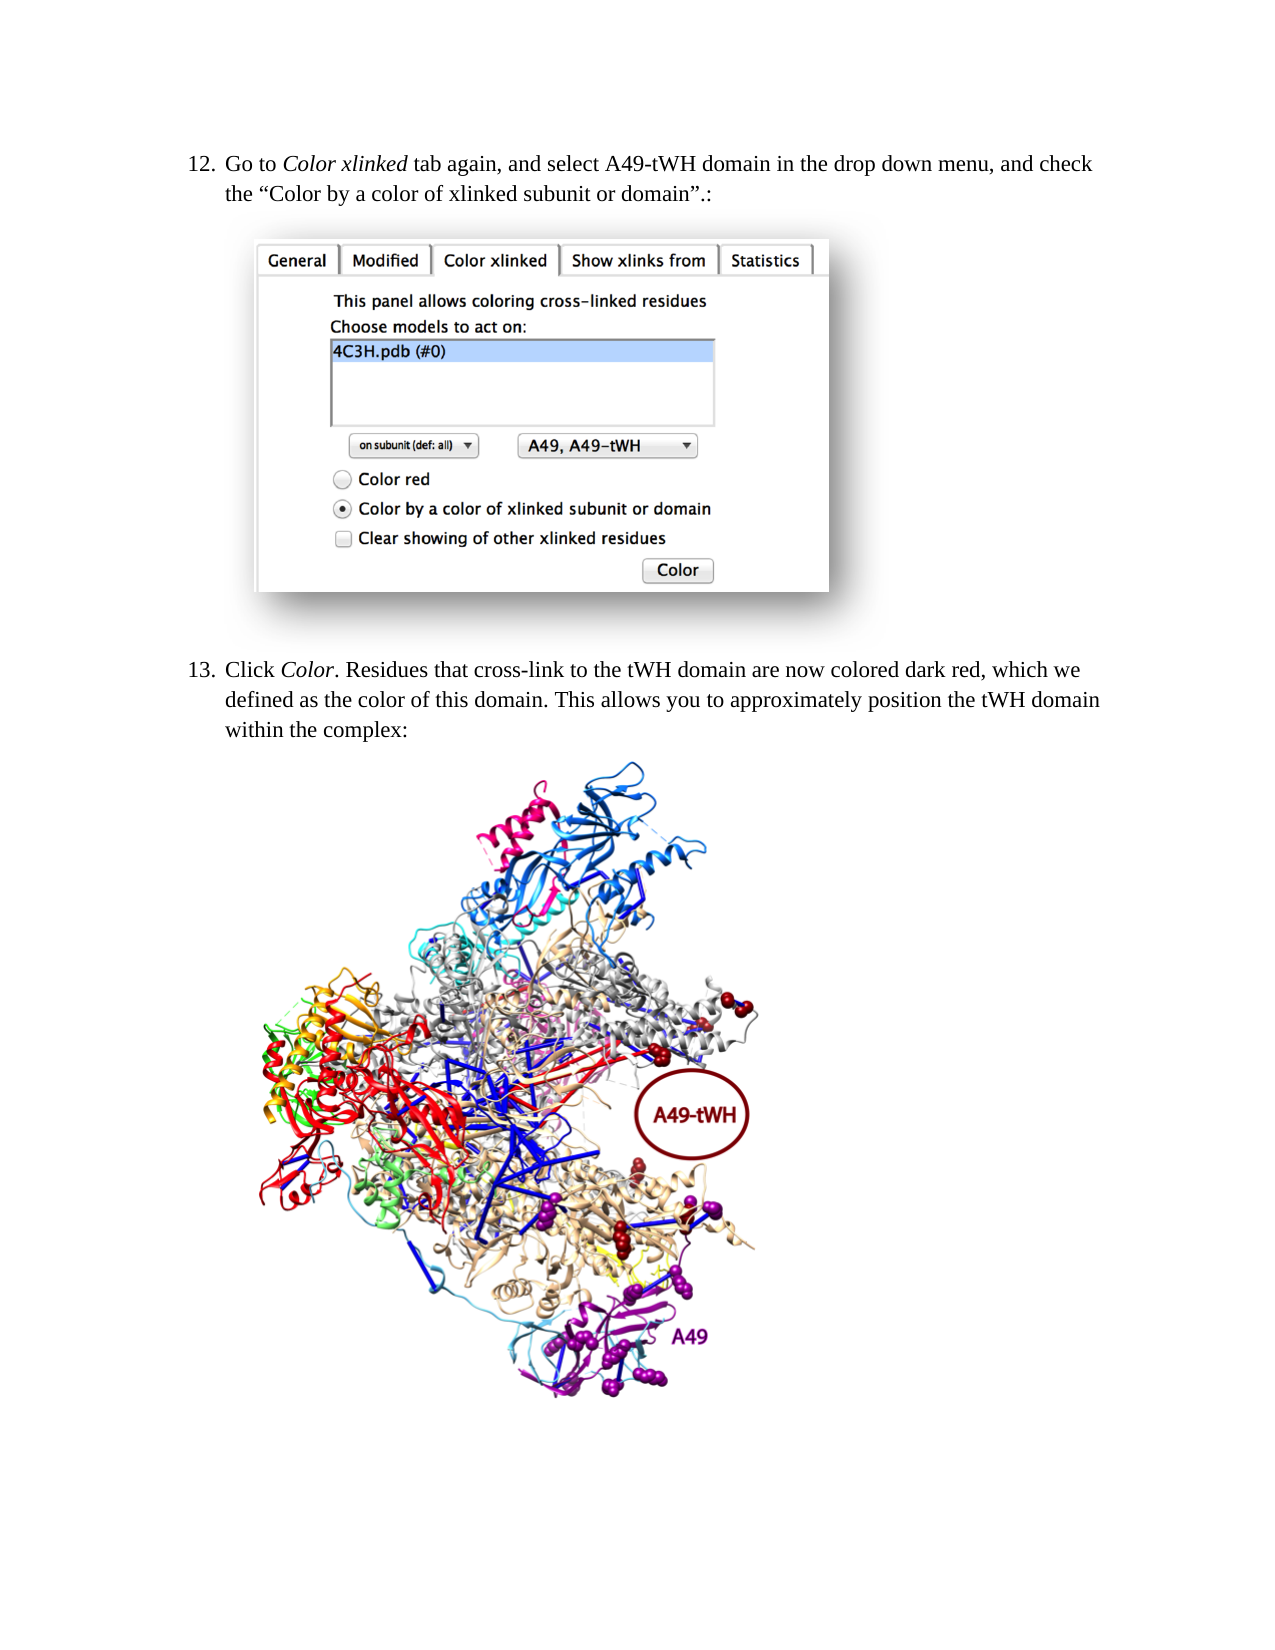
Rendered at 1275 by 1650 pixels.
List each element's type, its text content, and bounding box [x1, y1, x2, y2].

picture [225, 746, 815, 1418]
picture [254, 239, 829, 592]
